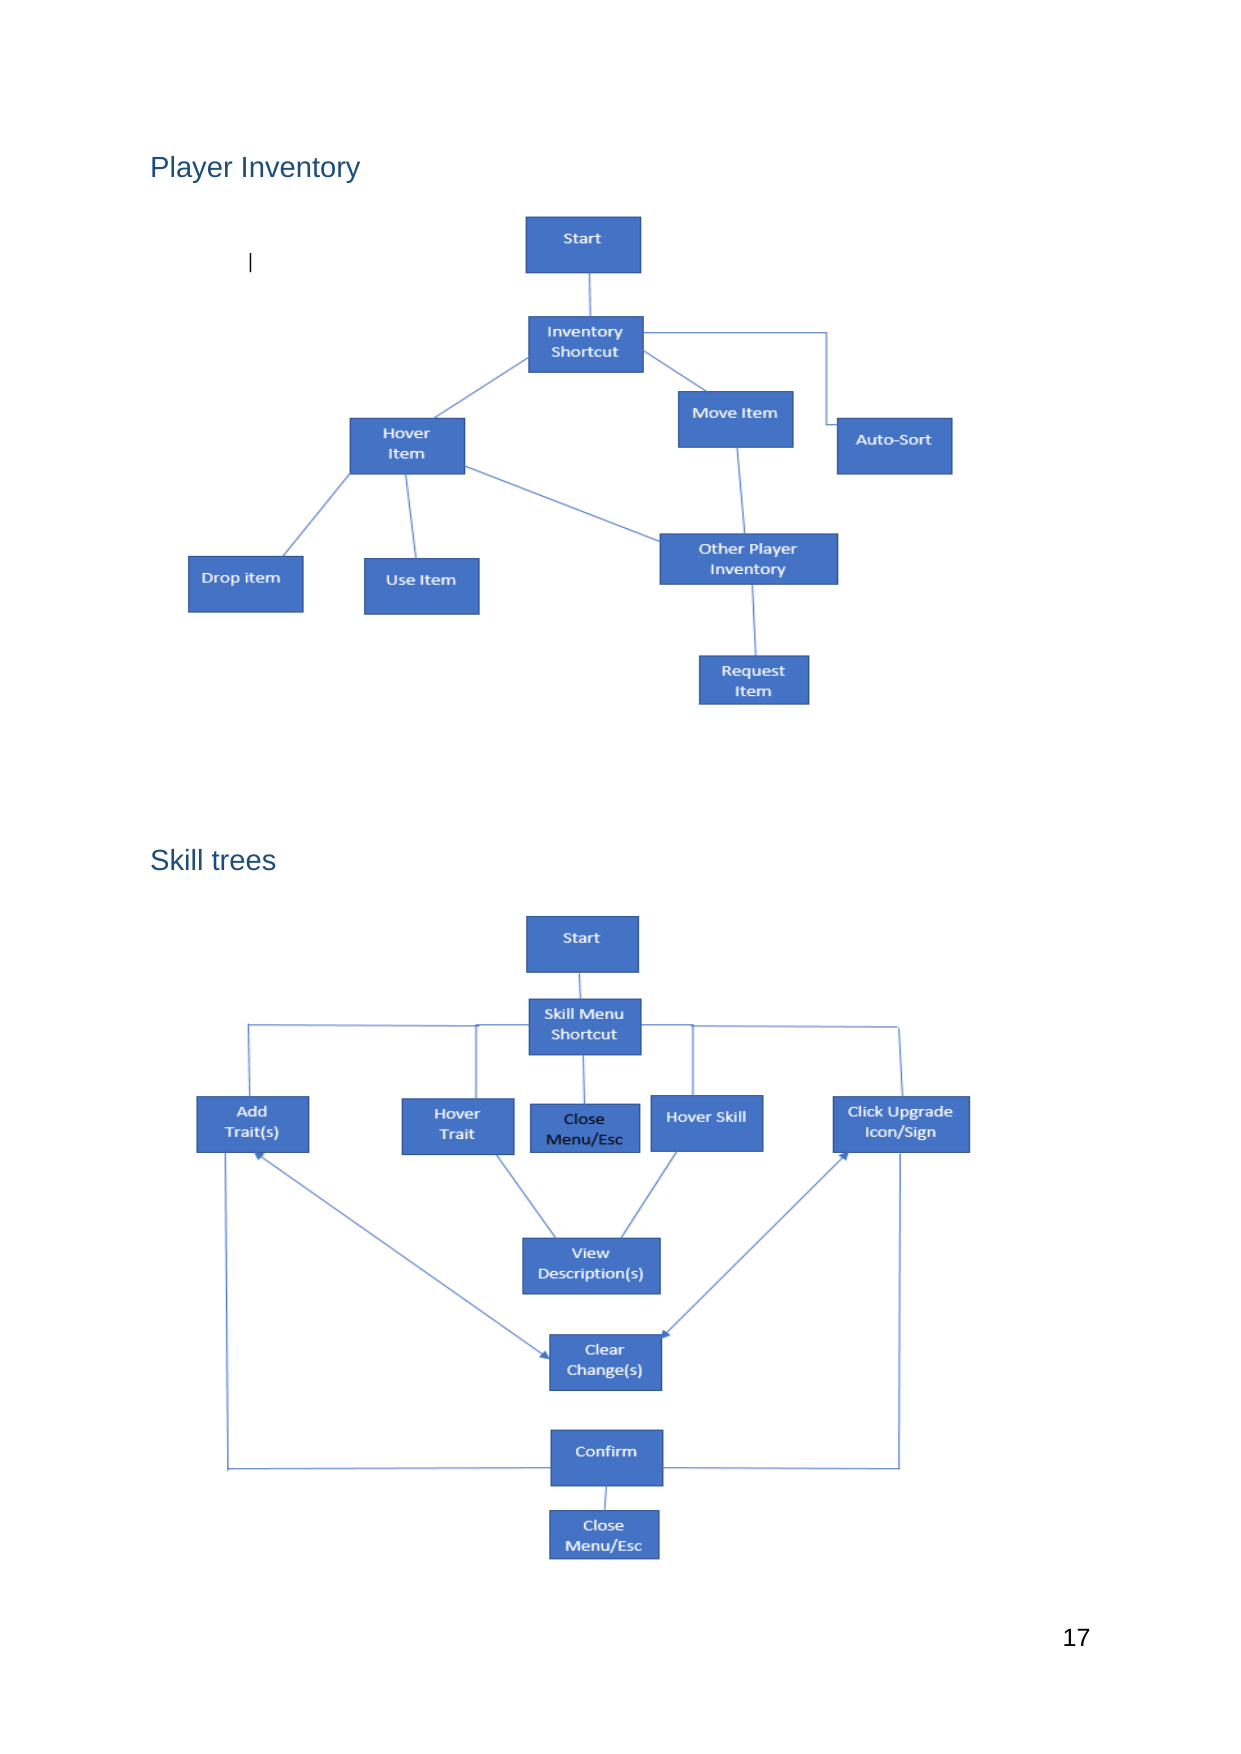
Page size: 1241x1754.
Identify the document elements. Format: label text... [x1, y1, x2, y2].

subtitle Player Inventory [150, 150, 1090, 183]
picture [150, 186, 1064, 825]
picture [150, 879, 1031, 1591]
subtitle Skill trees [150, 843, 1090, 877]
